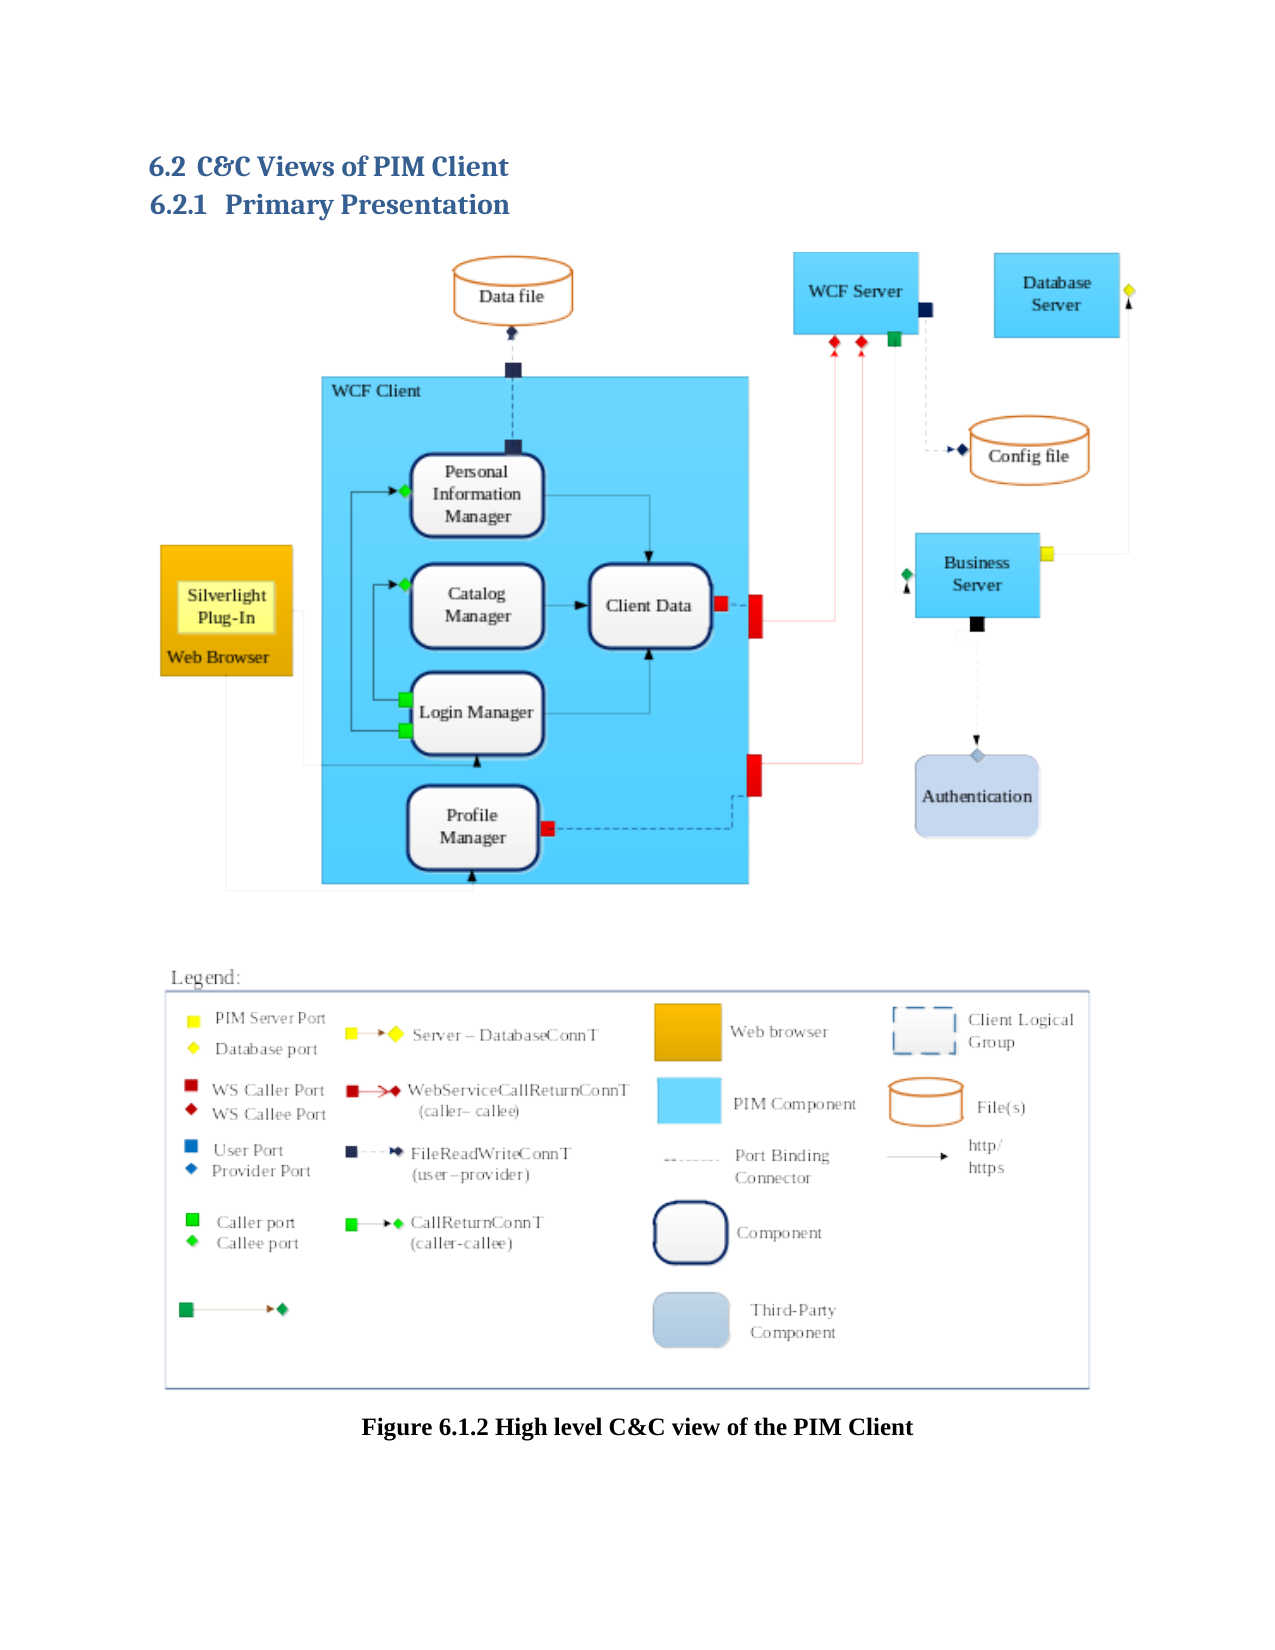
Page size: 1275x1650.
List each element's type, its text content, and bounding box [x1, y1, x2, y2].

subtitle C&C Views of PIM Client [148, 150, 1125, 183]
subtitle Primary Presentation [150, 188, 1125, 222]
text Figure 6.1.2 High level C&C view of the PIM Client [150, 1412, 1125, 1441]
